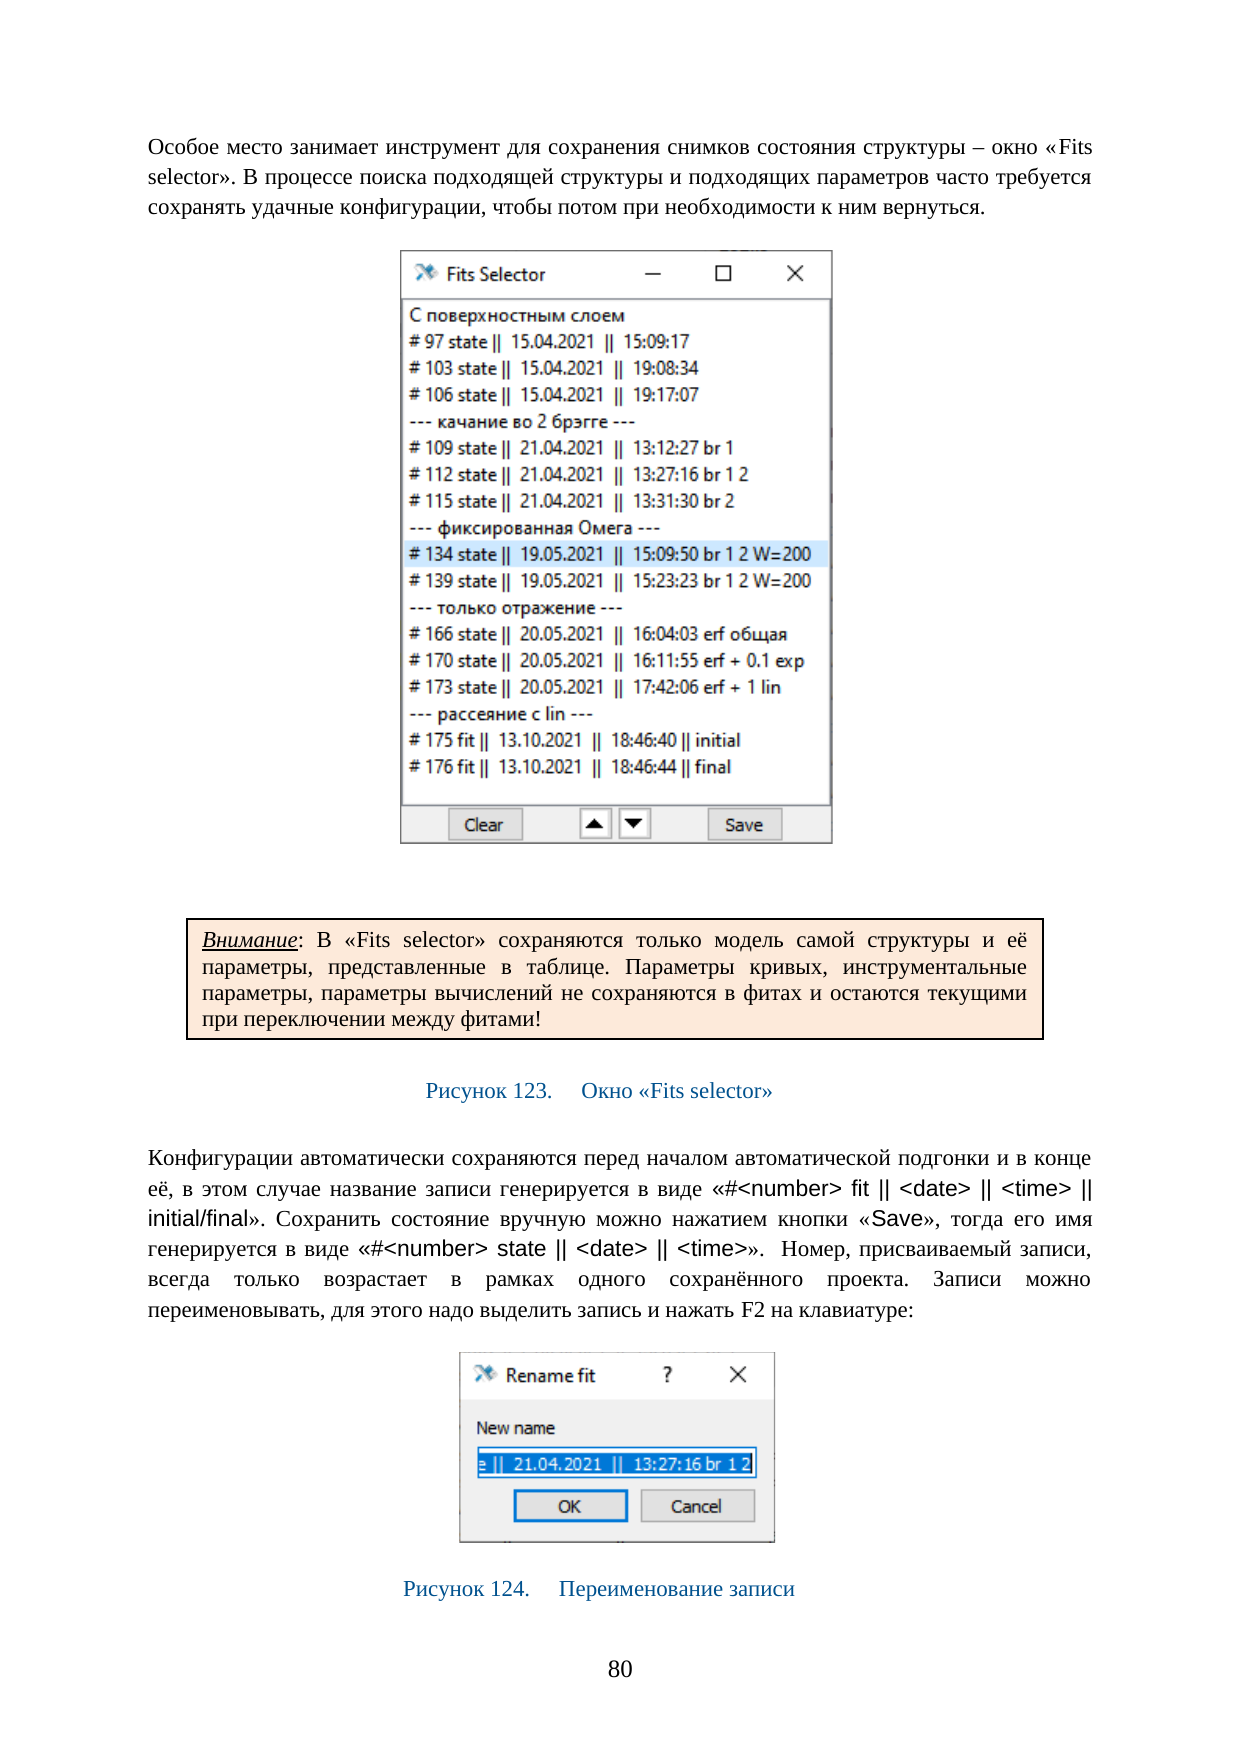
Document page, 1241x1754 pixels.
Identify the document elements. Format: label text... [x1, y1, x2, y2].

text Конфигурации автоматически сохраняются перед началом автоматической подгонки и в конце её, в этом случае название записи генерируется в виде «#<number> fit || <date> || <time> || initial/final». Сохранить состояние вручную можно нажатием кнопки «Save», тогда его имя генерируется в виде «#<number> state || <date> || <time>». Номер, присваиваемый записи, всегда только возрастает в рамках одного сохранённого проекта. Записи можно переименовывать, для этого надо выделить запись и нажать F2 на клавиатуре: [148, 1144, 1093, 1322]
picture [459, 1352, 776, 1543]
picture [400, 250, 833, 844]
text Особое место занимает инструмент для сохранения снимков состояния структуры – окно «Fits selector». В процессе поиска подходящей структуры и подходящих параметров часто требуется сохранять удачные конфигурации, чтобы потом при необходимости к ним вернуться. [148, 133, 1093, 220]
